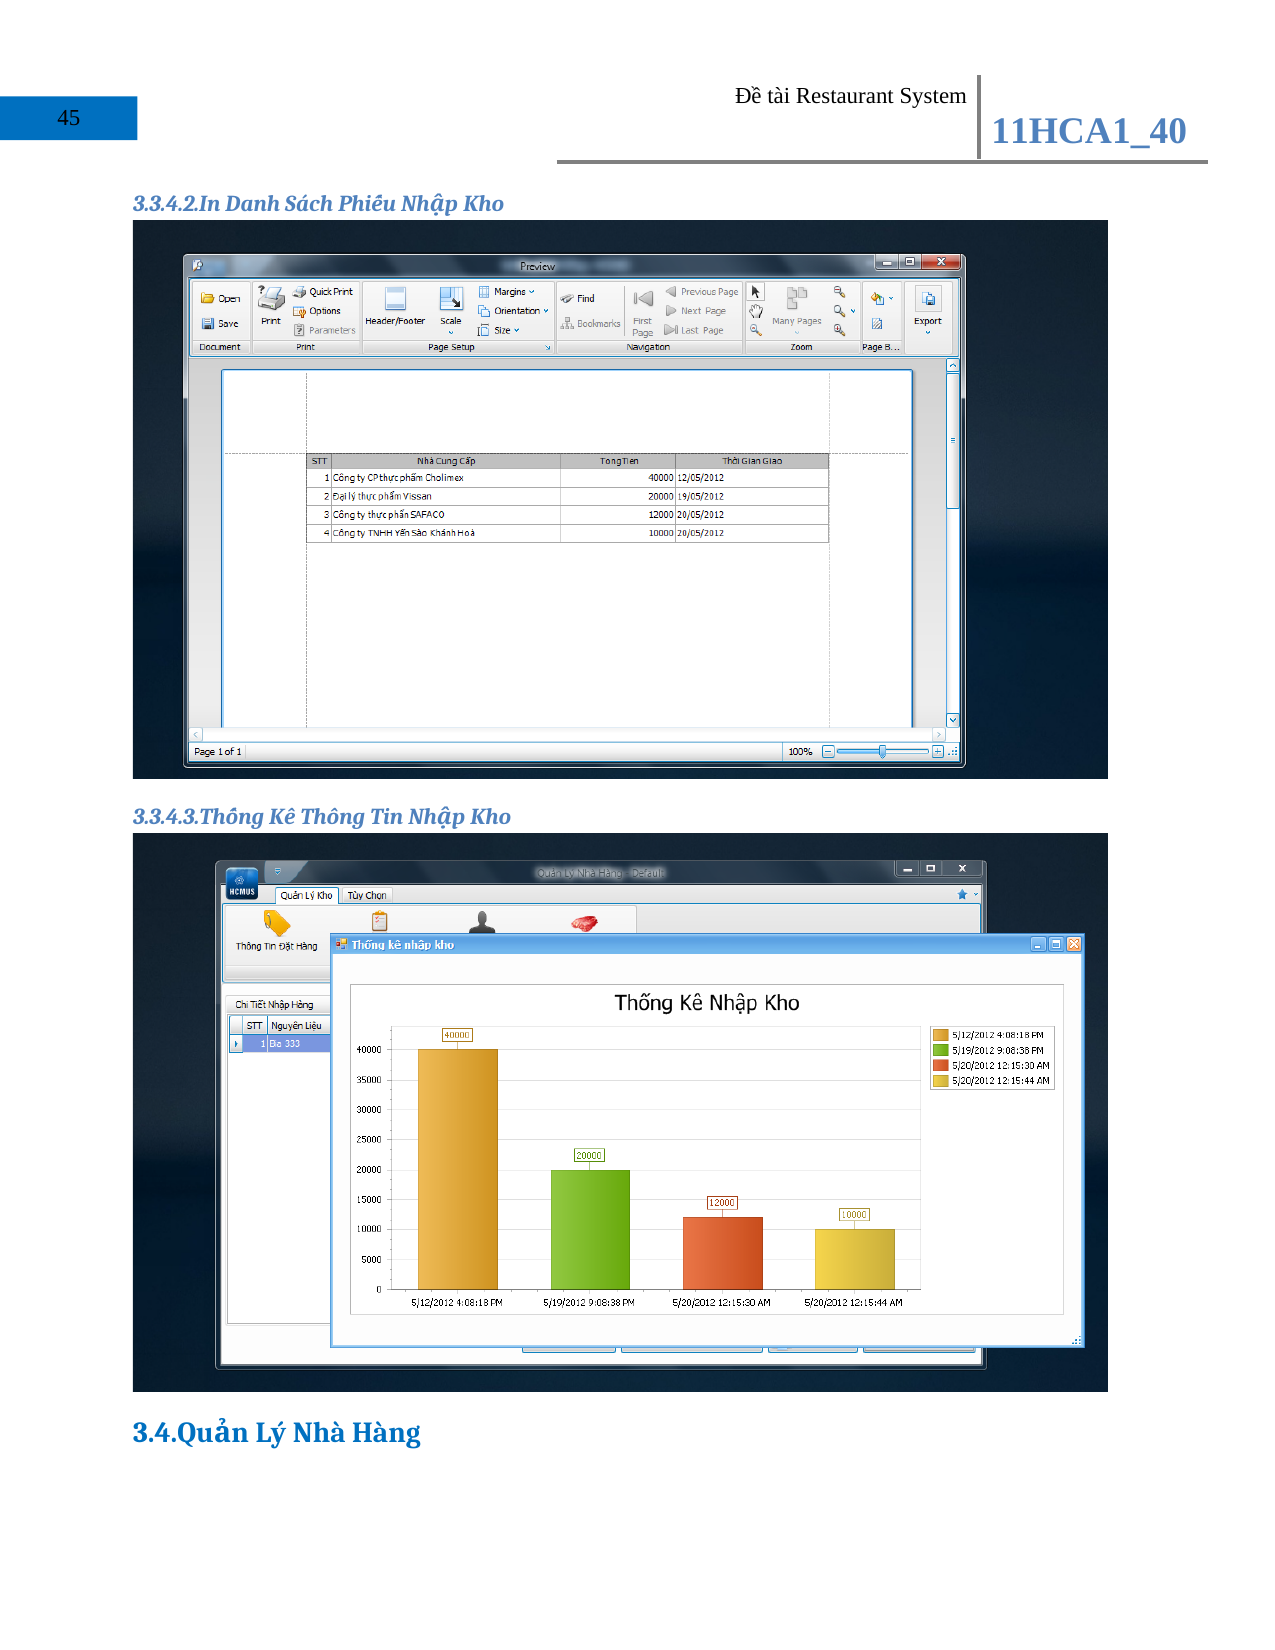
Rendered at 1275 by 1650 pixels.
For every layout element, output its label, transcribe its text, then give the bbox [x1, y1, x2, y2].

subtitle 3.3.4.2.In Danh Sách Phiếu Nhập Kho [133, 191, 1167, 217]
subtitle 3.3.4.3.Thống Kê Thông Tin Nhập Kho [133, 804, 1167, 830]
picture [132, 220, 1108, 779]
subtitle 3.4.Quản Lý Nhà Hàng [133, 1417, 1167, 1450]
picture [132, 833, 1108, 1392]
